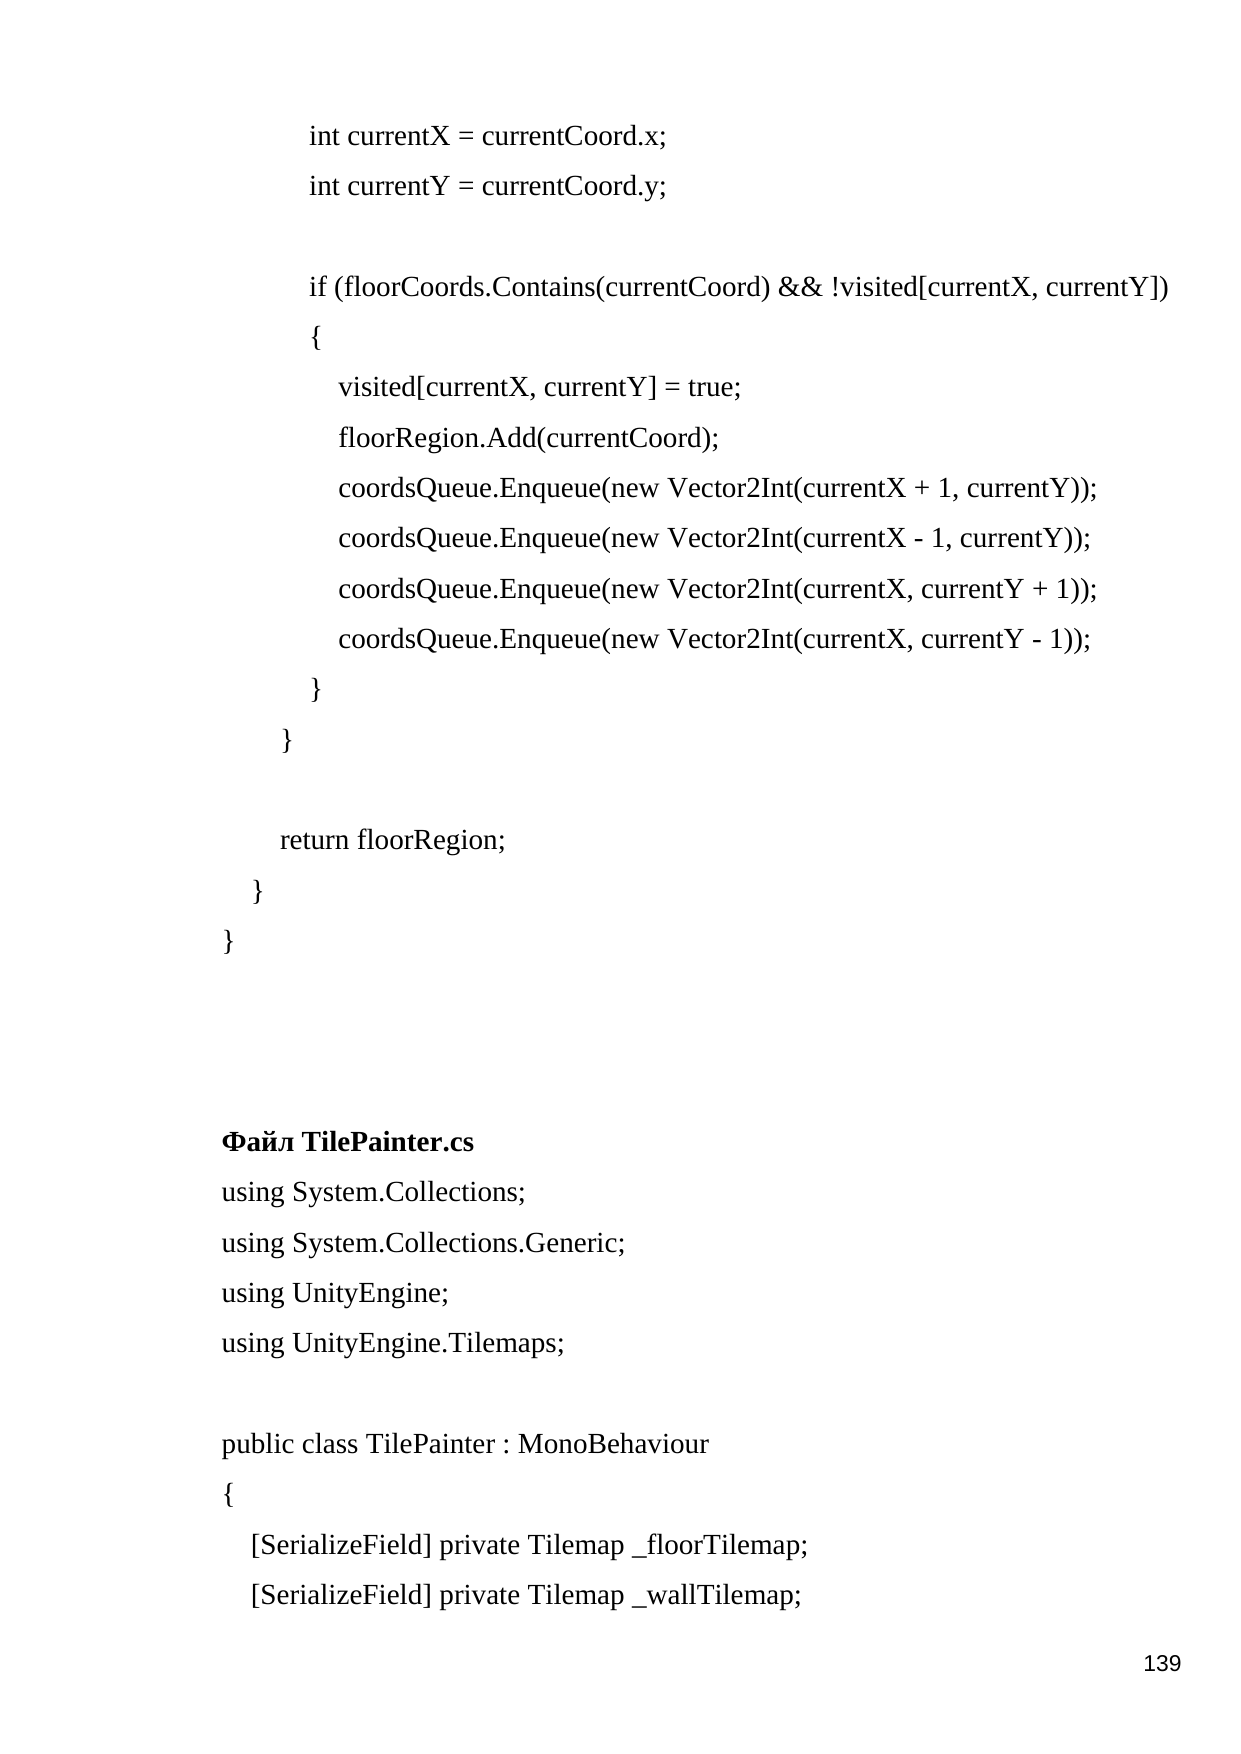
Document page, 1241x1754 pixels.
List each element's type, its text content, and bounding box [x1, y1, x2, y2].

text floorRegion.Add(currentCoord); [148, 420, 1181, 453]
text coordsQueue.Enqueue(new Vector2Int(currentX, currentY + 1)); [148, 571, 1181, 604]
text using System.Collections.Generic; [148, 1225, 1181, 1258]
text Файл TilePainter.cs [148, 1124, 1181, 1158]
text coordsQueue.Enqueue(new Vector2Int(currentX, currentY - 1)); [148, 621, 1181, 655]
text [SerializeField] private Tilemap _wallTilemap; [148, 1577, 1181, 1611]
text } [148, 923, 1181, 957]
text coordsQueue.Enqueue(new Vector2Int(currentX + 1, currentY)); [148, 470, 1181, 504]
text [SerializeField] private Tilemap _floorTilemap; [148, 1527, 1181, 1560]
text } [148, 722, 1181, 755]
text using UnityEngine; [148, 1275, 1181, 1309]
text using System.Collections; [148, 1174, 1181, 1208]
text public class TilePainter : MonoBehaviour [148, 1426, 1181, 1460]
text int currentY = currentCoord.y; [148, 168, 1181, 202]
text using UnityEngine.Tilemaps; [148, 1326, 1181, 1359]
text { [148, 1476, 1181, 1510]
text { [148, 319, 1181, 353]
text } [148, 873, 1181, 906]
text } [148, 671, 1181, 705]
text return floorRegion; [148, 822, 1181, 856]
text int currentX = currentCoord.x; [148, 118, 1181, 152]
text visited[currentX, currentY] = true; [148, 369, 1181, 403]
text coordsQueue.Enqueue(new Vector2Int(currentX - 1, currentY)); [148, 521, 1181, 554]
text if (floorCoords.Contains(currentCoord) && !visited[currentX, currentY]) [148, 269, 1181, 302]
